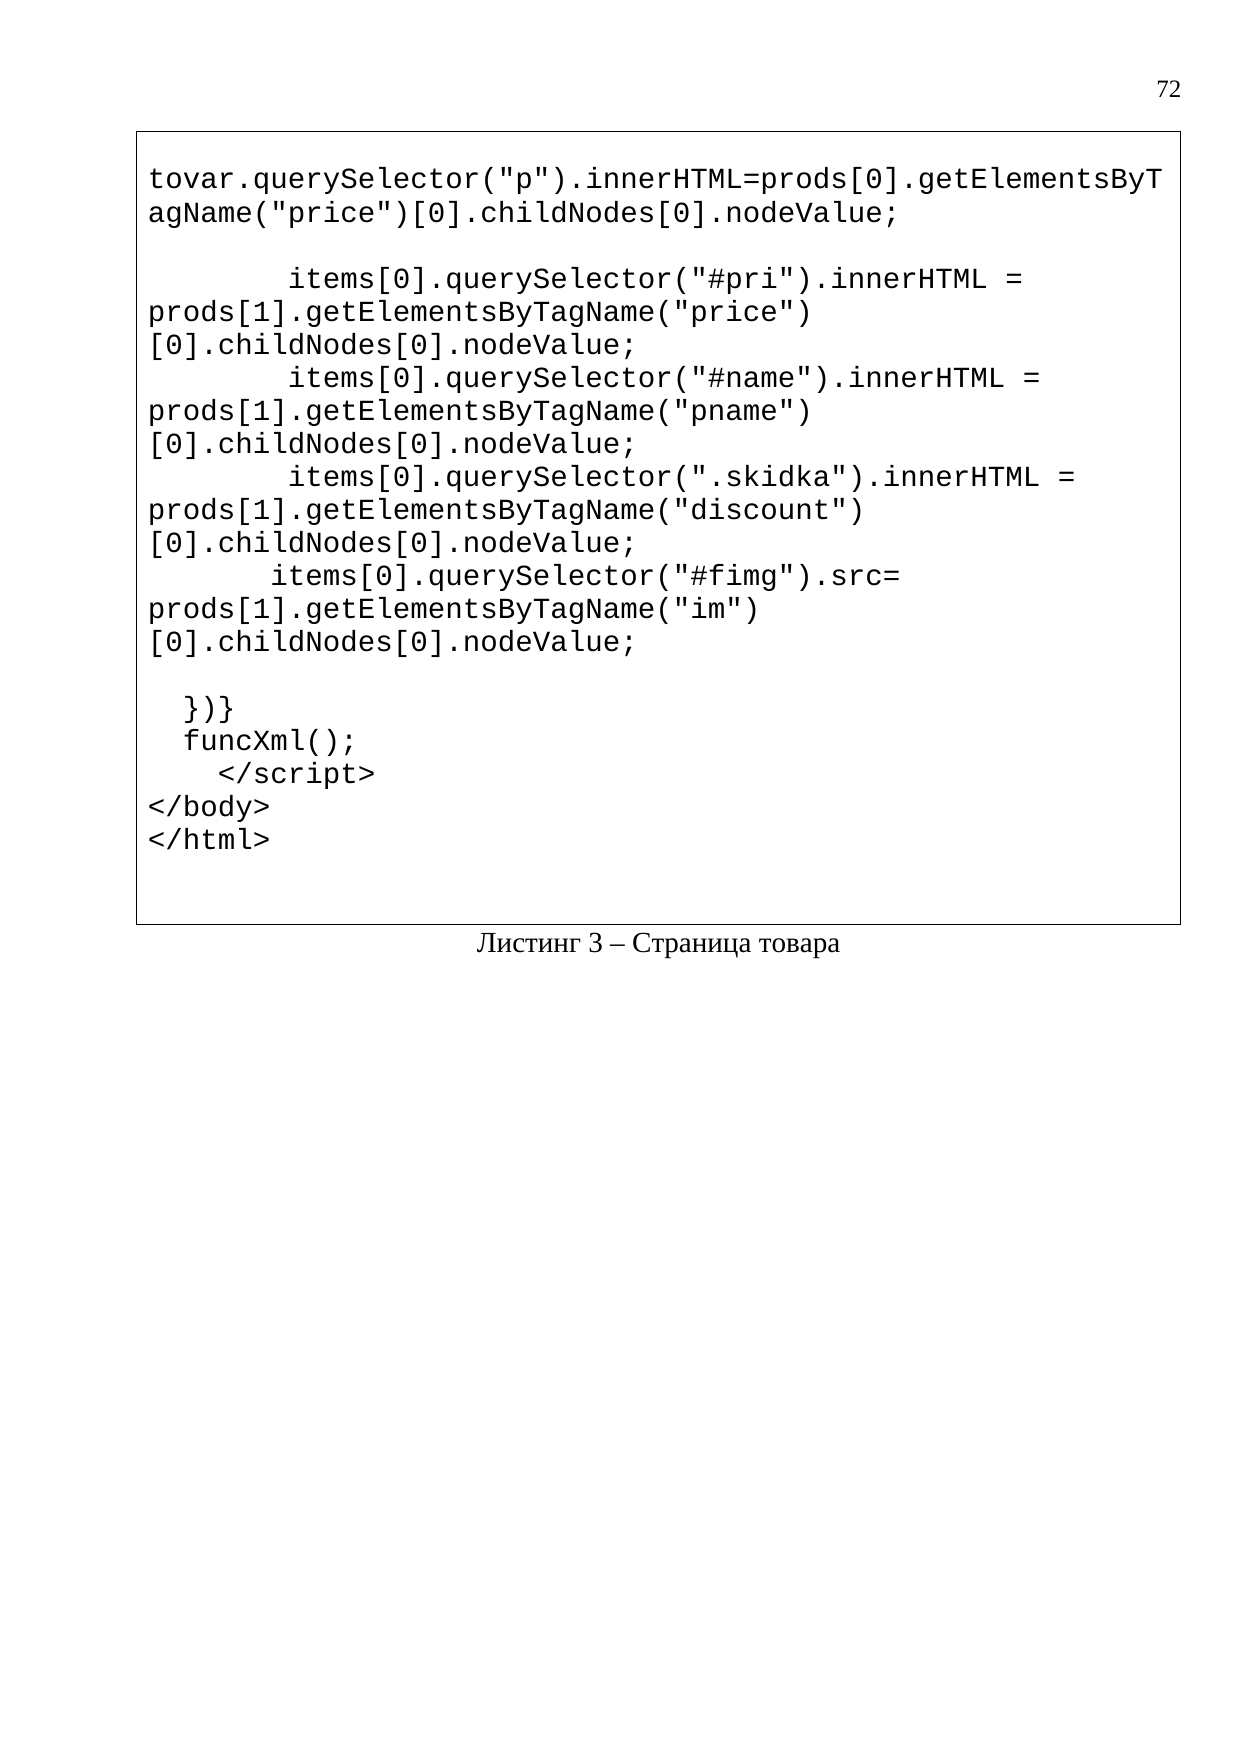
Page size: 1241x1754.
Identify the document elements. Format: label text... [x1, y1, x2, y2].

text Листинг 3 – Страница товара [136, 925, 1181, 959]
